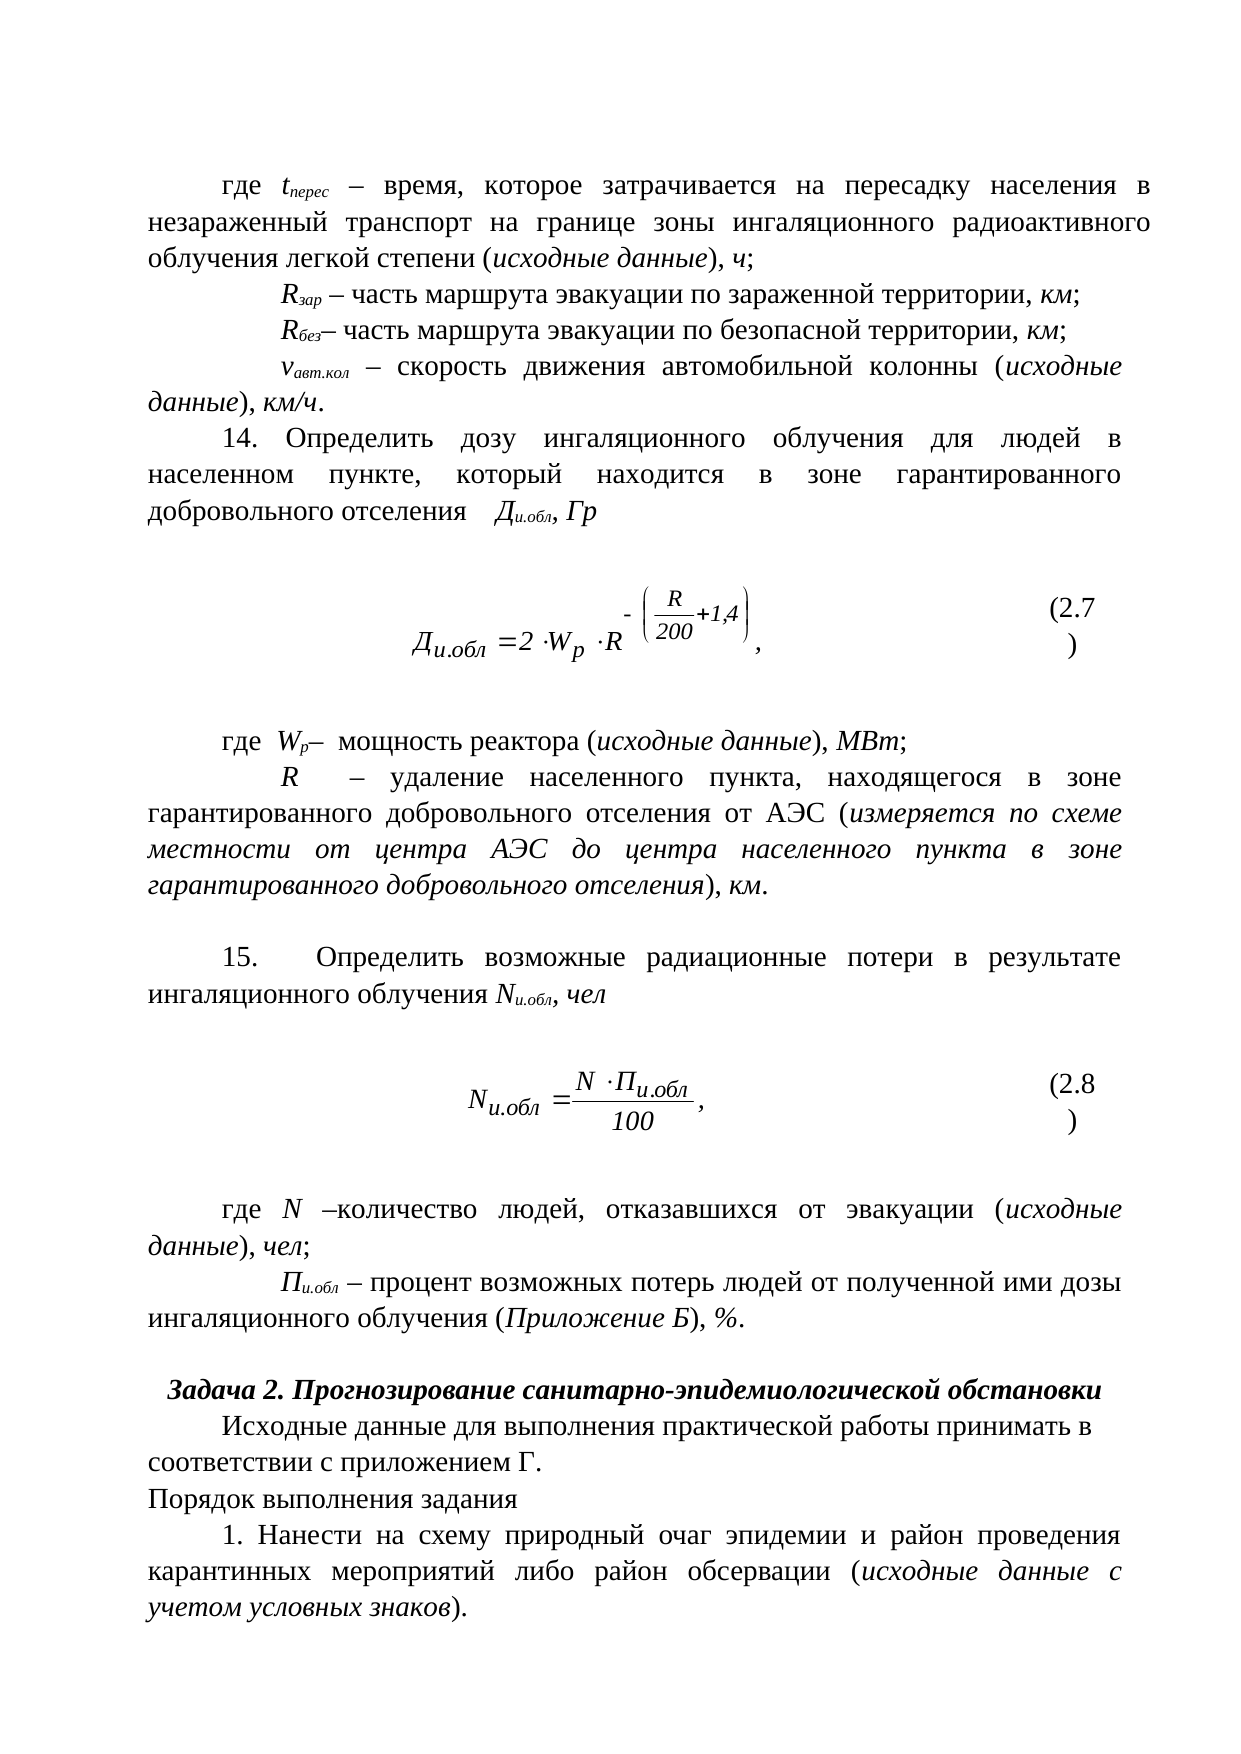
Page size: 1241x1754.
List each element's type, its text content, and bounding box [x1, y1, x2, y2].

text Rбез– часть маршрута эвакуации по безопасной территории, км; [148, 312, 1122, 346]
table_header (2.7) [1034, 582, 1111, 687]
text vавт.кол – скорость движения автомобильной колонны (исходные данные), км/ч. [148, 348, 1122, 418]
text где tперес – время, которое затрачивается на пересадку населения в незараженный транспорт на границе зоны ингаляционного радиоактивного облучения легкой степени (исходные данные), ч; [148, 167, 1152, 273]
text 1. Нанести на схему природный очаг эпидемии и район проведения карантинных мероприятий либо район обсервации (исходные данные с учетом условных знаков). [148, 1517, 1122, 1623]
text Пи.обл – процент возможных потерь людей от полученной ими дозы ингаляционного облучения (Приложение Б), %. [148, 1264, 1122, 1333]
table_header [136, 582, 1034, 687]
text R – удаление населенного пункта, находящегося в зоне гарантированного добровольного отселения от АЭС (измеряется по схеме местности от центра АЭС до центра населенного пункта в зоне гарантированного добровольного отселения), км. [148, 759, 1122, 901]
text где Wр– мощность реактора (исходные данные), МВт; [148, 723, 1122, 756]
table_header [136, 1065, 1034, 1155]
text Rзар – часть маршрута эвакуации по зараженной территории, км; [148, 276, 1122, 309]
text Порядок выполнения задания [148, 1481, 1122, 1514]
text 15. Определить возможные радиационные потери в результате ингаляционного облучения Nи.обл, чел [148, 939, 1122, 1009]
text где N –количество людей, отказавшихся от эвакуации (исходные данные), чел; [148, 1192, 1122, 1261]
text Задача 2. Прогнозирование санитарно-эпидемиологической обстановки [148, 1372, 1122, 1406]
text 14. Определить дозу ингаляционного облучения для людей в населенном пункте, который находится в зоне гарантированного добровольного отселения Ди.обл, Гр [148, 421, 1122, 526]
table_header (2.8) [1034, 1065, 1111, 1155]
text Исходные данные для выполнения практической работы принимать в соответствии с приложением Г. [148, 1408, 1122, 1478]
